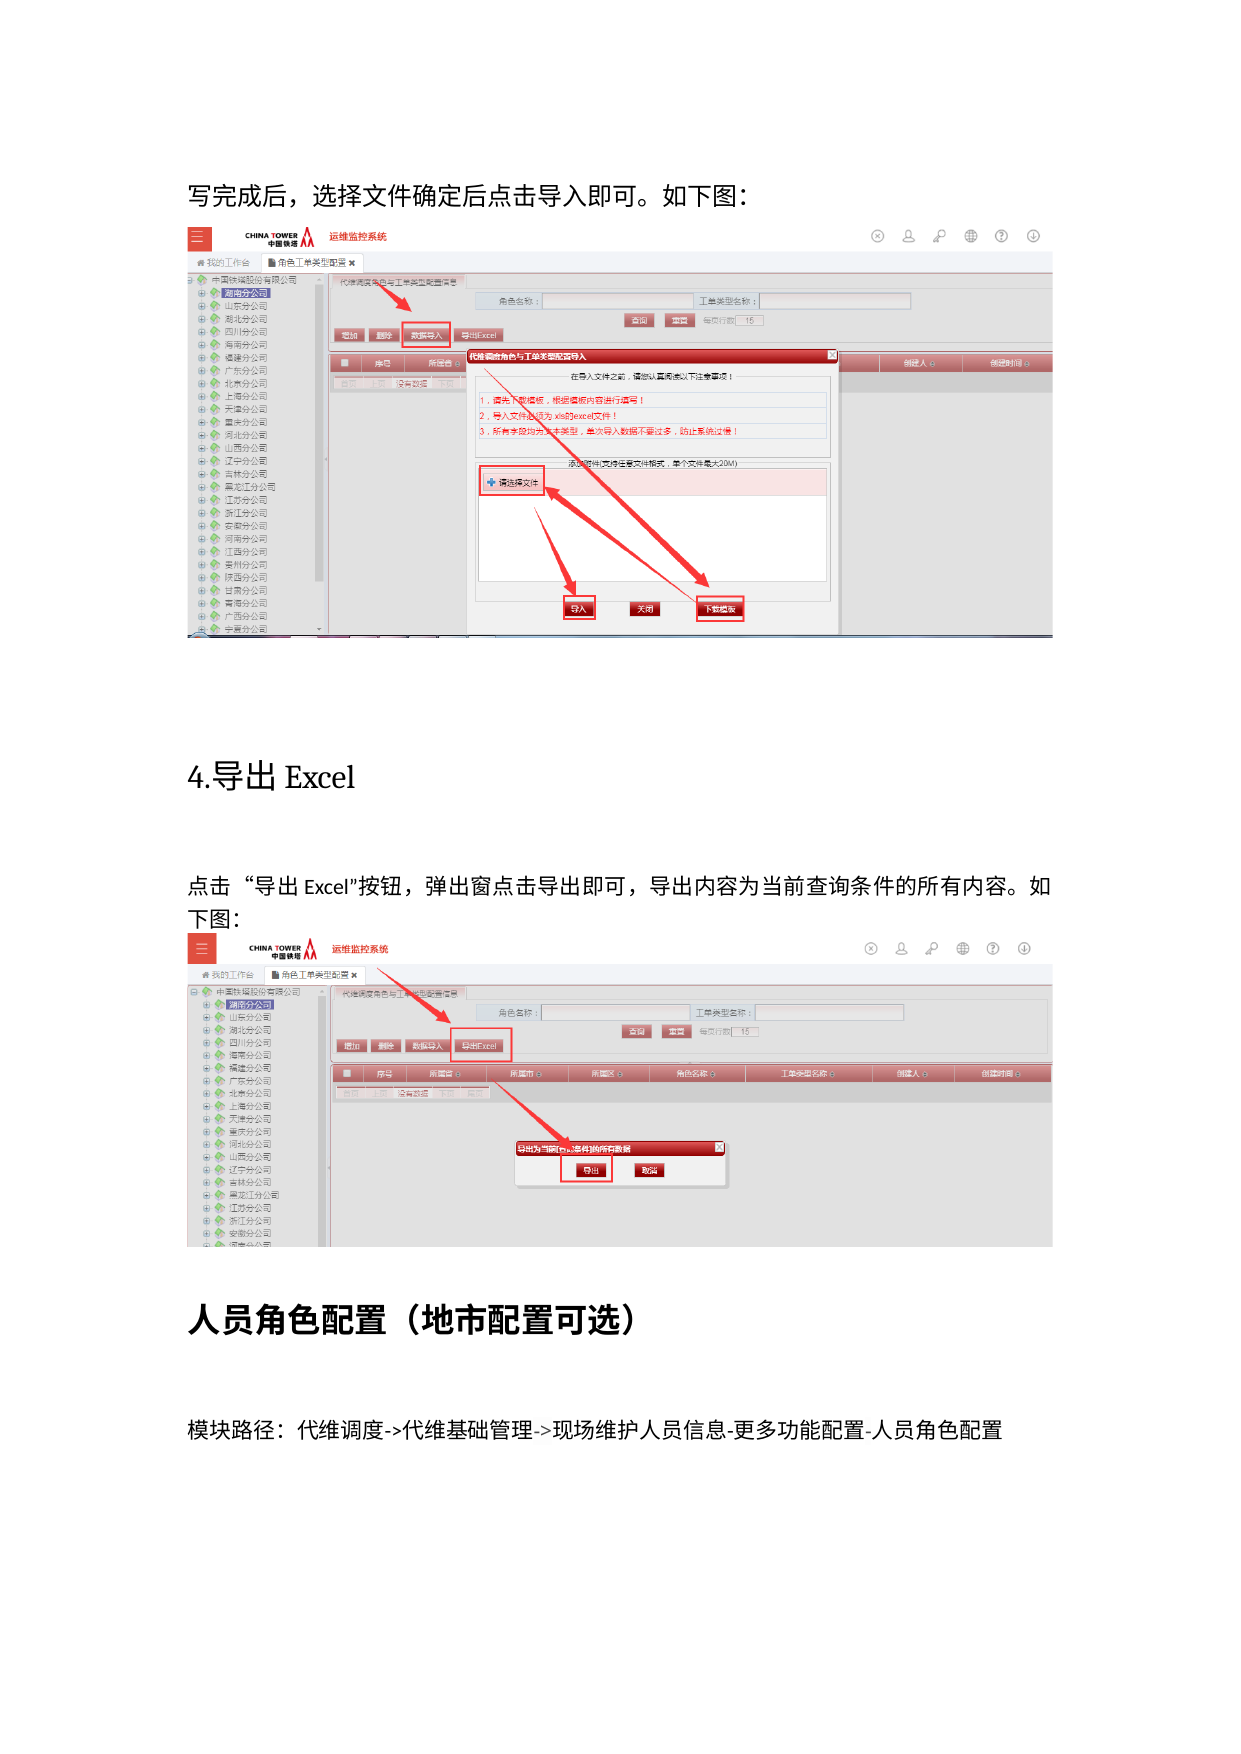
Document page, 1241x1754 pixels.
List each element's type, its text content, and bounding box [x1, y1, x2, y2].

picture [187, 227, 1053, 638]
subtitle 人员角色配置（地市配置可选） [187, 1286, 1053, 1351]
picture [187, 933, 1053, 1247]
text 模块路径：代维调度->代维基础管理->现场维护人员信息-更多功能配置-人员角色配置 [187, 1413, 1053, 1446]
text 点击“导出Excel”按钮，弹出窗点击导出即可，导出内容为当前查询条件的所有内容。如下图： [187, 869, 1053, 933]
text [187, 162, 1053, 227]
subtitle 4.导出Excel [187, 742, 1053, 807]
